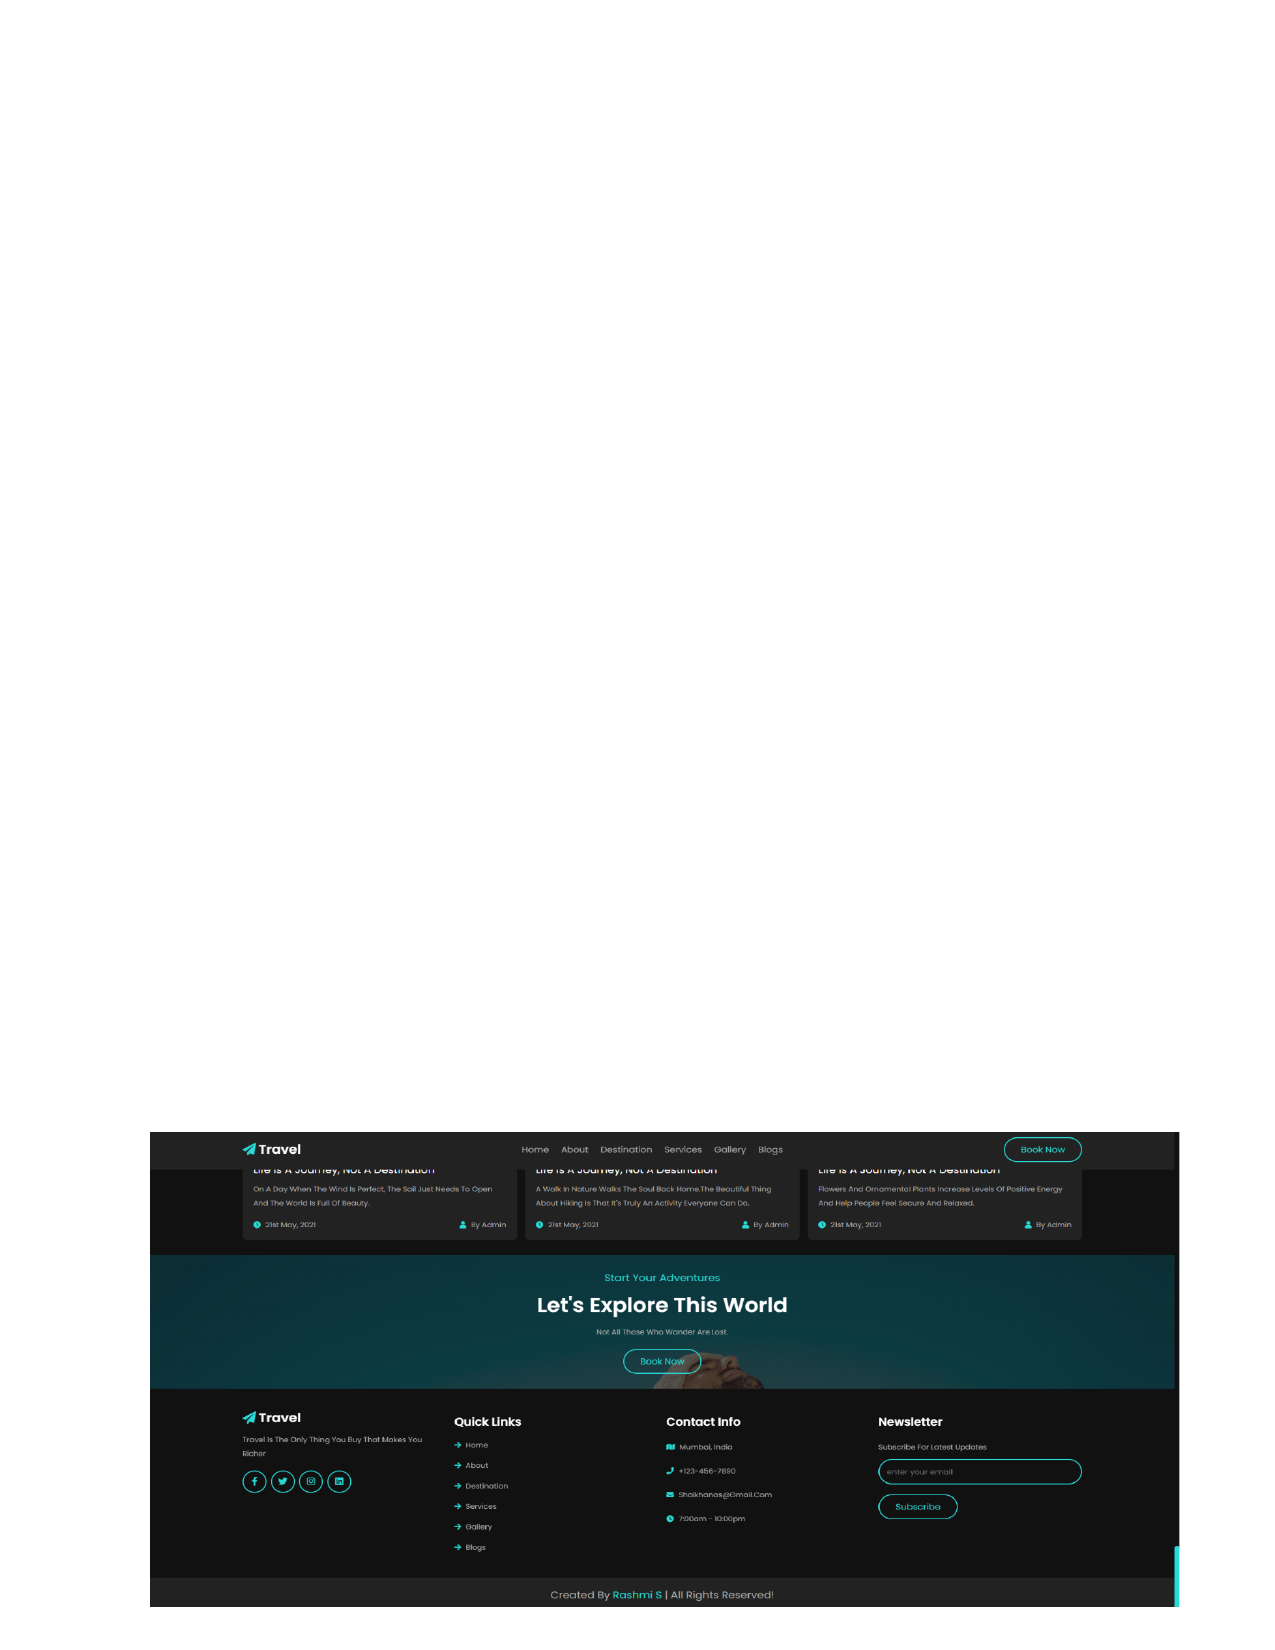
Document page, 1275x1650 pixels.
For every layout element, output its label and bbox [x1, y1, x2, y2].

picture [150, 1132, 1180, 1607]
